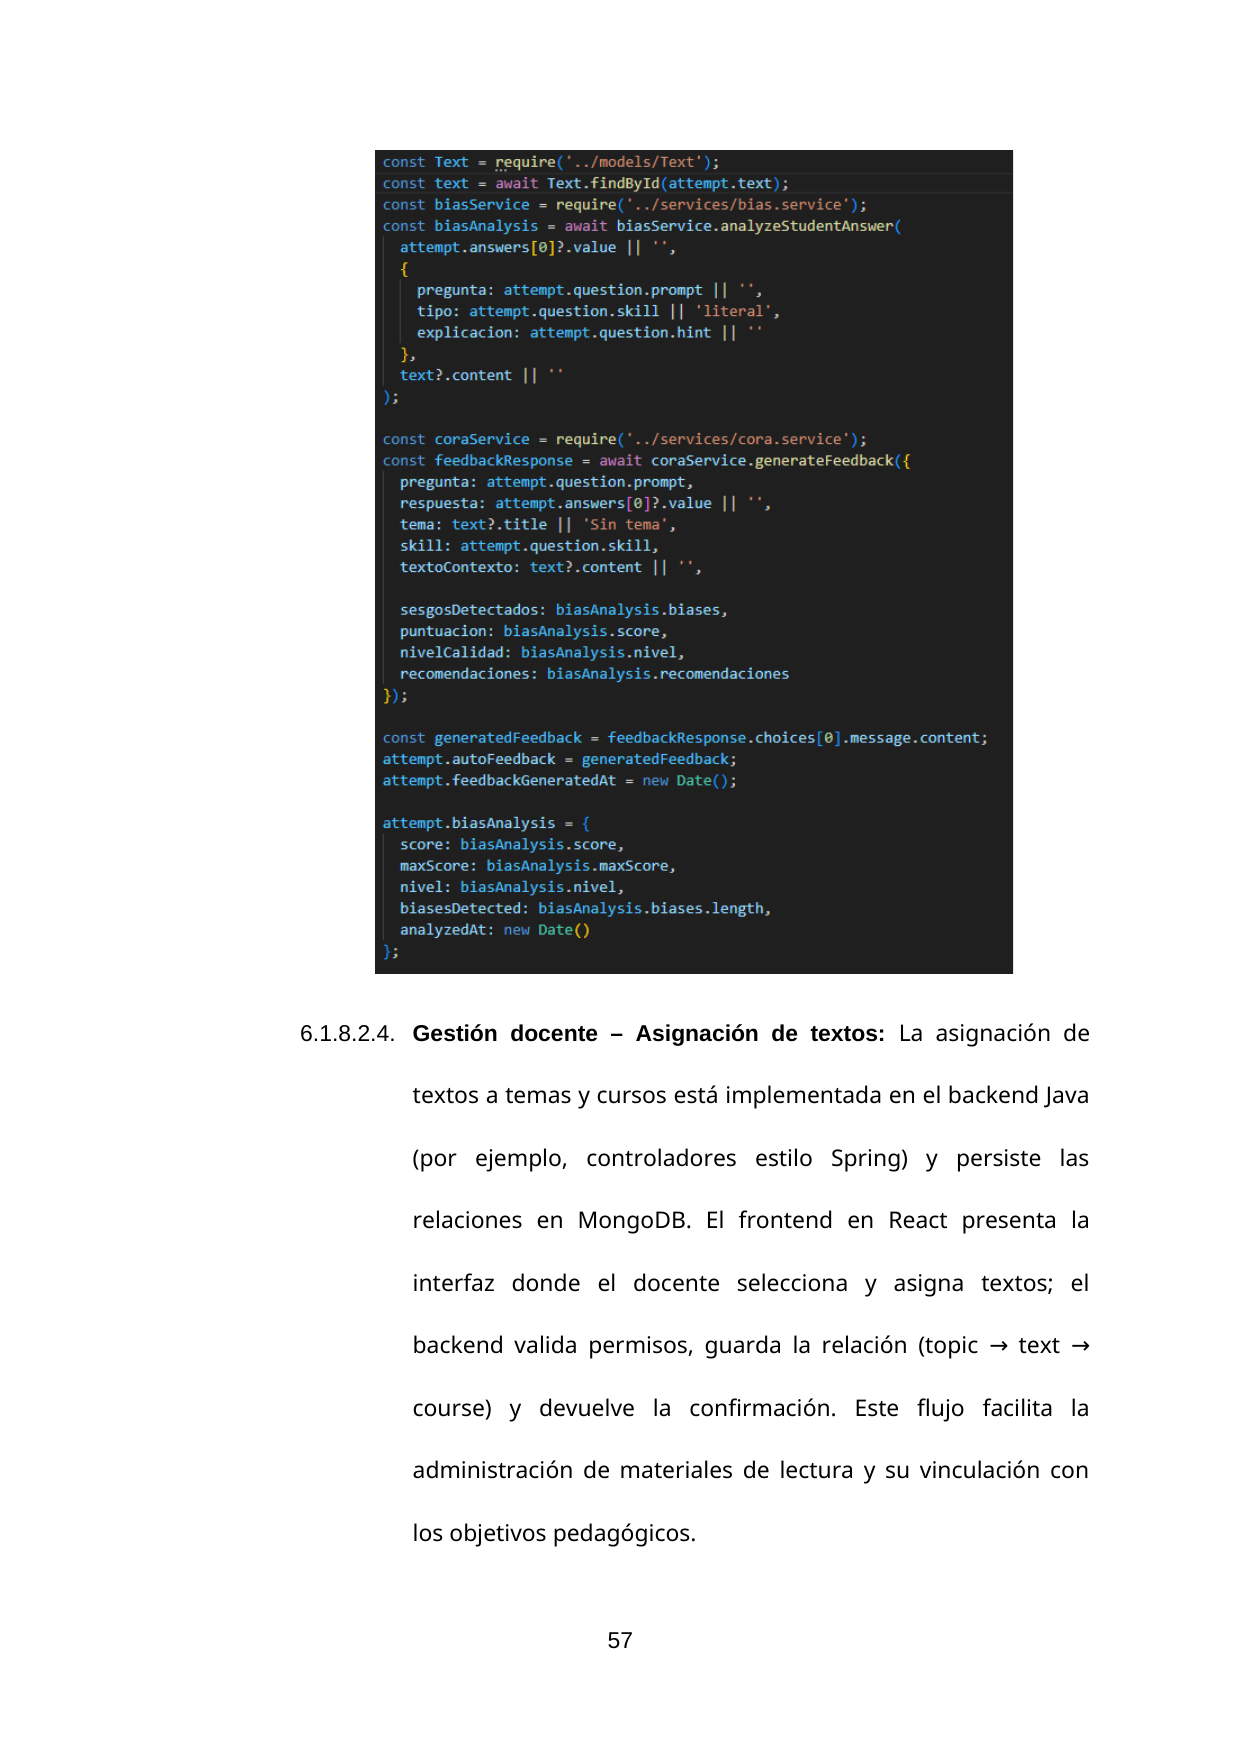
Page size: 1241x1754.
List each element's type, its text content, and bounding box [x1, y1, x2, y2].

picture [375, 150, 1014, 974]
list Gestión docente – Asignación de textos: [300, 1017, 1090, 1548]
